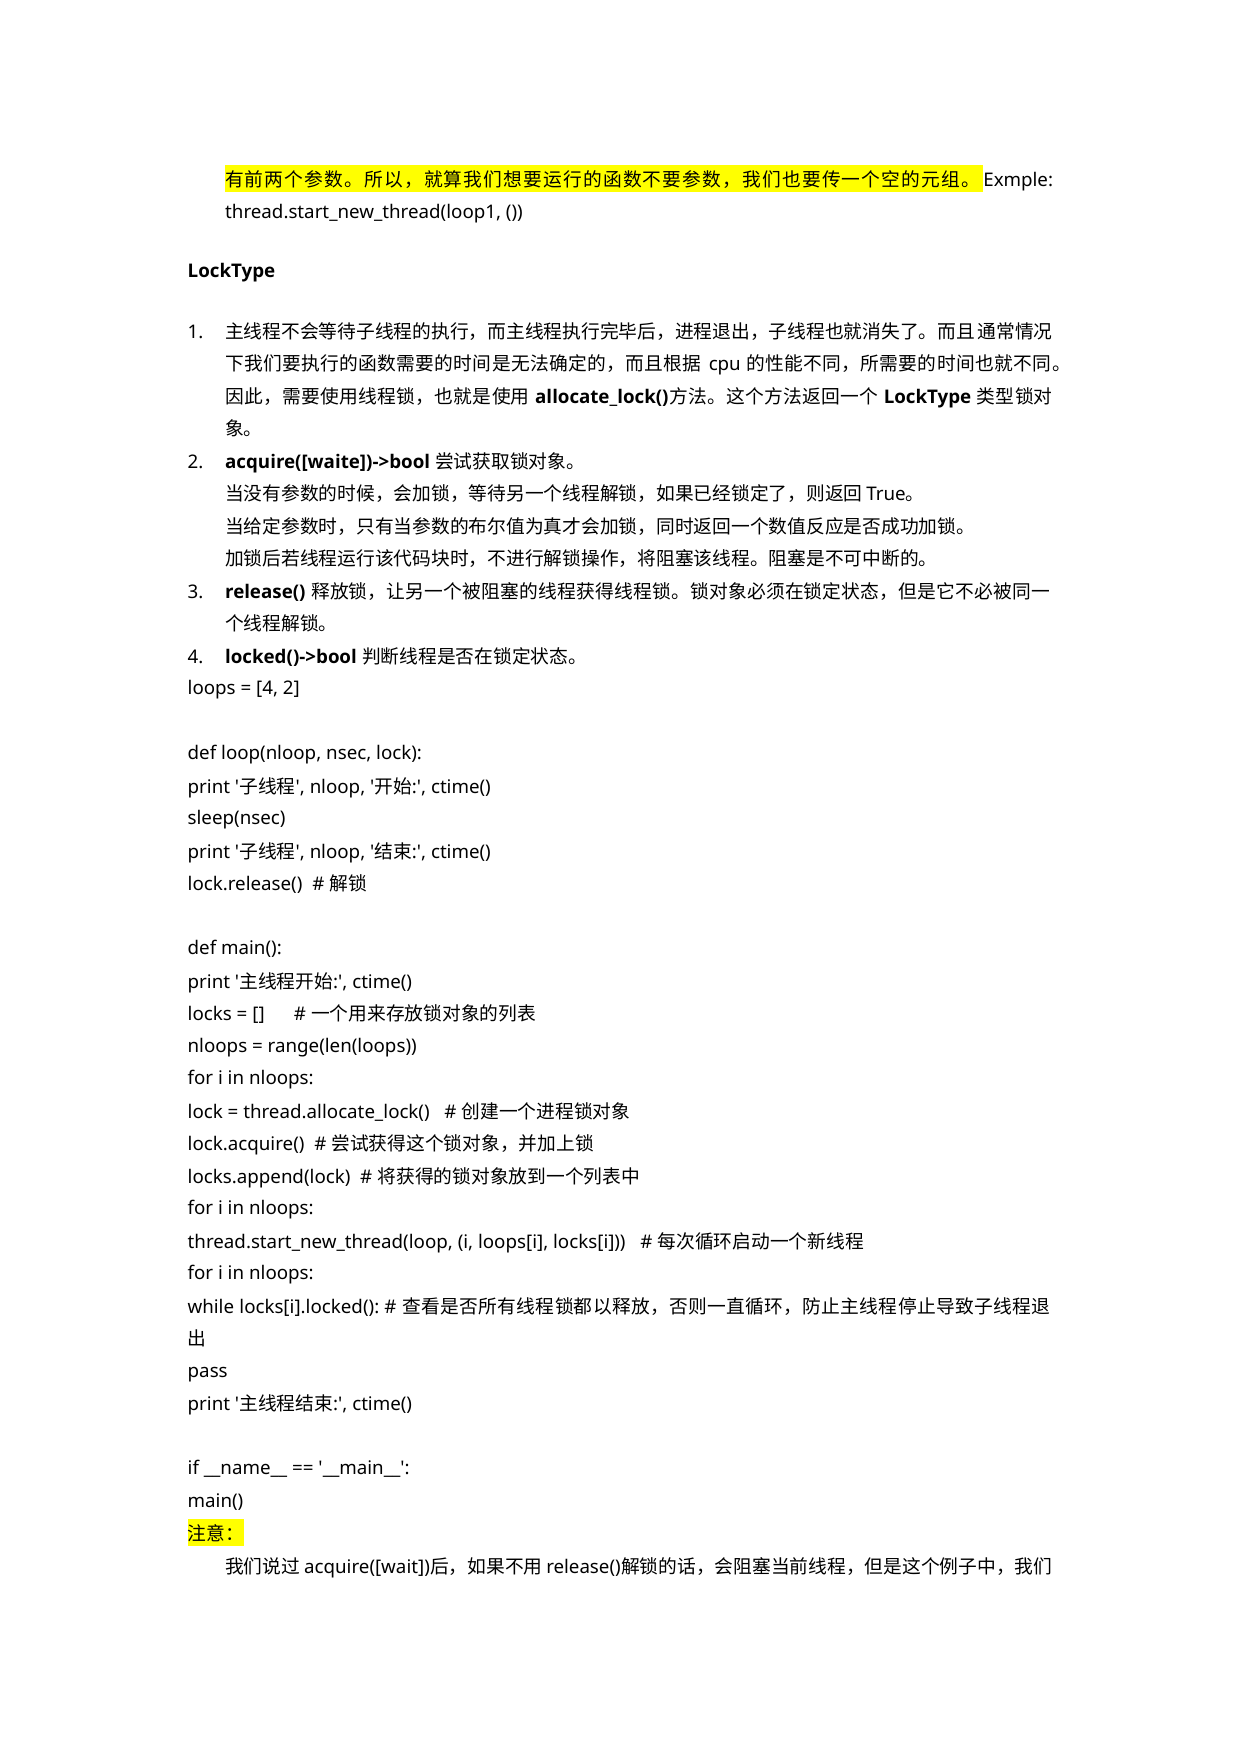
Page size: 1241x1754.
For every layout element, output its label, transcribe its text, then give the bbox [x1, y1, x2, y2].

text 注意： [187, 1516, 1053, 1549]
text lock = thread.allocate_lock() # 创建一个进程锁对象 [187, 1094, 1053, 1126]
list release() 释放锁，让另一个被阻塞的线程获得线程锁。锁对象必须在锁定状态，但是它不必被同一个线程解锁。 [187, 574, 1053, 639]
text lock.release() # 解锁 [187, 866, 1053, 899]
subtitle LockType [187, 254, 1053, 287]
text def main(): [187, 931, 1053, 964]
text for i in nloops: [187, 1061, 1053, 1094]
text lock.acquire() # 尝试获得这个锁对象，并加上锁 [187, 1126, 1053, 1159]
list acquire([waite])->bool 尝试获取锁对象。 [187, 444, 1053, 476]
text print '子线程', nloop, '结束:', ctime() [187, 834, 1053, 866]
text loops = [4, 2] [187, 671, 1053, 704]
text while locks[i].locked(): # 查看是否所有线程锁都以释放，否则一直循环，防止主线程停止导致子线程退出 [187, 1289, 1053, 1303]
text pass [187, 1354, 1053, 1386]
text print '子线程', nloop, '开始:', ctime() [187, 769, 1053, 801]
text print '主线程结束:', ctime() [187, 1386, 1053, 1419]
text def loop(nloop, nsec, lock): [187, 736, 1053, 769]
text thread.start_new_thread(loop, (i, loops[i], locks[i])) # 每次循环启动一个新线程 [187, 1224, 1053, 1256]
list 主线程不会等待子线程的执行，而主线程执行完毕后，进程退出，子线程也就消失了。而且通常情况下我们要执行的函数需要的时间是无法确定的，而且根据 cpu 的性能不同，所需要的时间也就不同。因此，需要使用线程锁，也就是使用 allocate_lock()方法。这个方法返回一个 LockType 类型锁对象。 [187, 314, 1053, 444]
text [187, 1549, 1053, 1581]
text locks.append(lock) # 将获得的锁对象放到一个列表中 [187, 1159, 1053, 1191]
text 当没有参数的时候，会加锁，等待另一个线程解锁，如果已经锁定了，则返回True。 [187, 476, 1053, 509]
text for i in nloops: [187, 1256, 1053, 1289]
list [187, 162, 1053, 227]
text if __name__ == '__main__': [187, 1451, 1053, 1484]
text nloops = range(len(loops)) [187, 1029, 1053, 1061]
text main() [187, 1484, 1053, 1516]
text while locks[i].locked(): # 查看是否所有线程锁都以释放，否则一直循环，防止主线程停止导致子线程退出 [187, 1304, 1053, 1354]
text print '主线程开始:', ctime() [187, 964, 1053, 996]
text 当给定参数时，只有当参数的布尔值为真才会加锁，同时返回一个数值反应是否成功加锁。 [187, 509, 1053, 541]
text sleep(nsec) [187, 801, 1053, 834]
text for i in nloops: [187, 1191, 1053, 1224]
text 加锁后若线程运行该代码块时，不进行解锁操作，将阻塞该线程。阻塞是不可中断的。 [187, 541, 1053, 574]
list locked()->bool 判断线程是否在锁定状态。 [187, 639, 1053, 671]
text locks = [] # 一个用来存放锁对象的列表 [187, 996, 1053, 1029]
